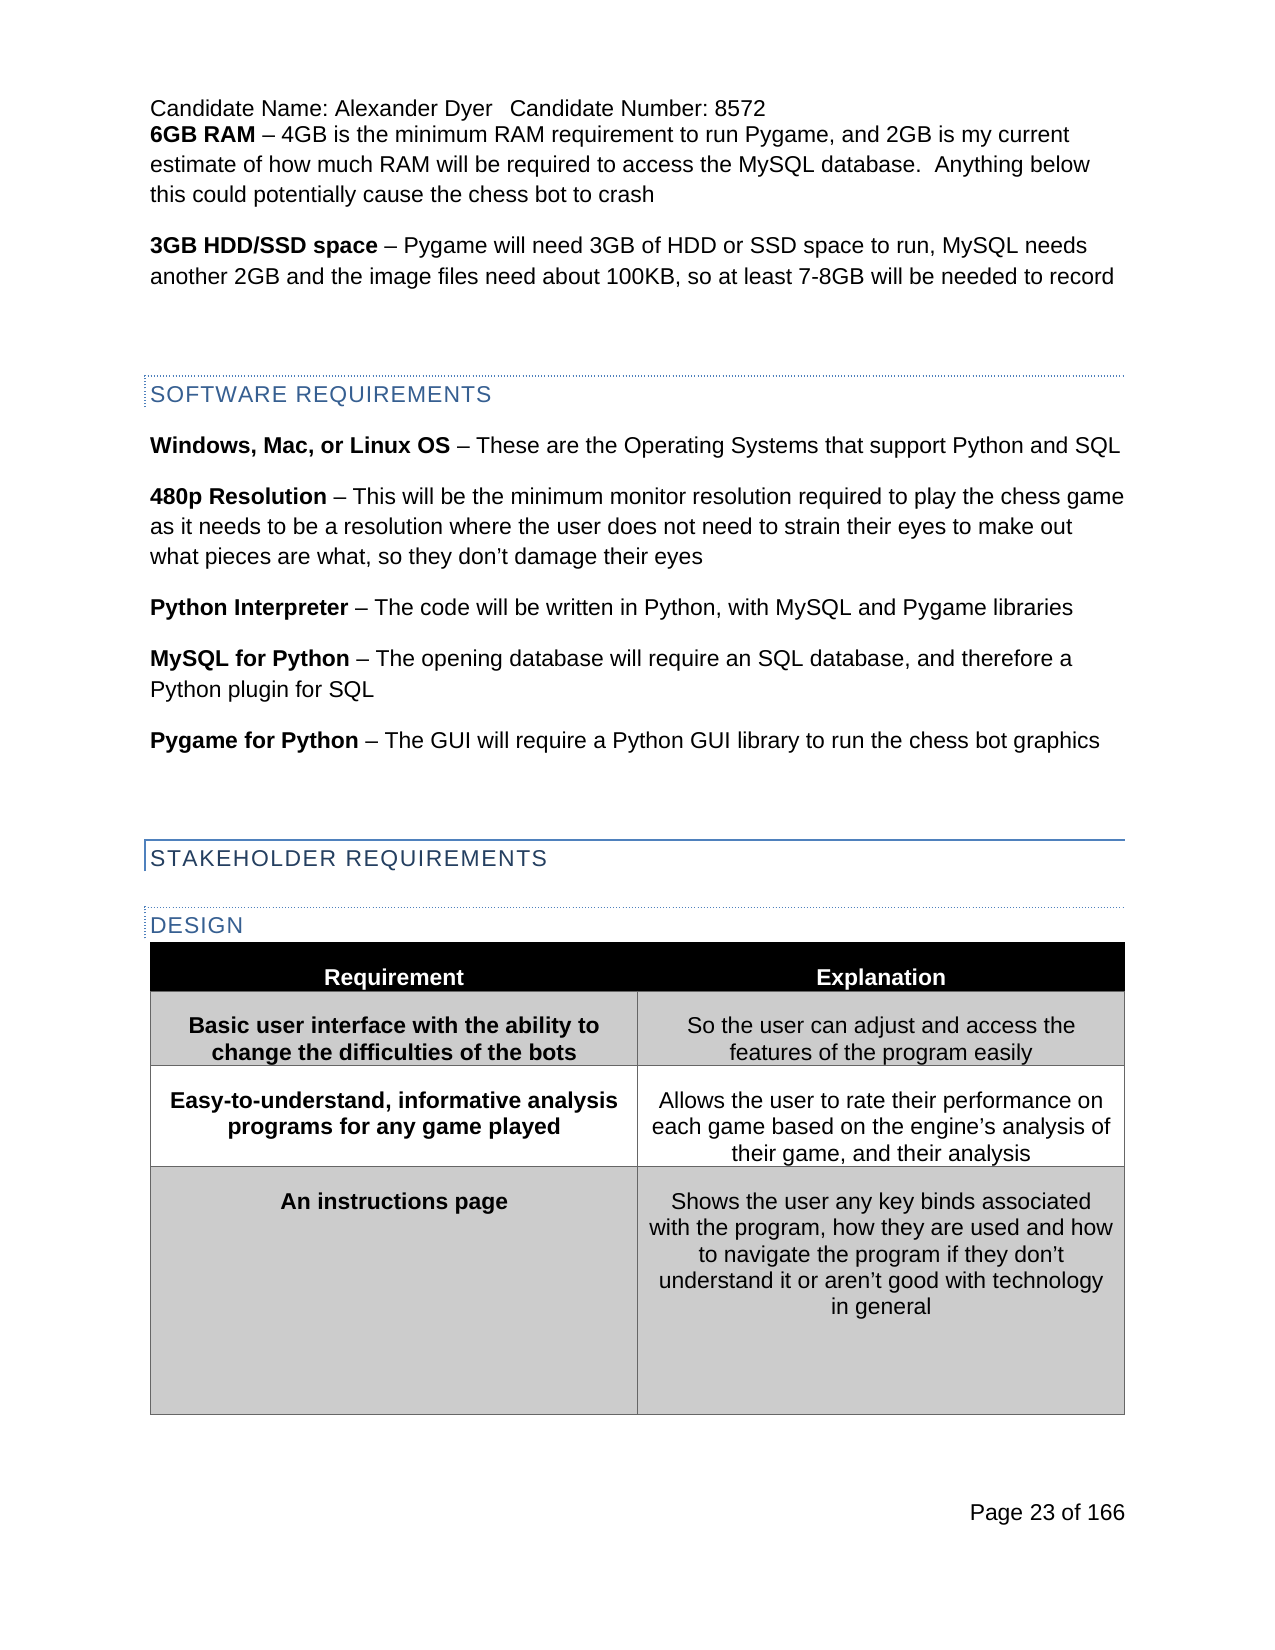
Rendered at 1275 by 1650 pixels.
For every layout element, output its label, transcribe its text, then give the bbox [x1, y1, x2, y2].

table_cell Basic user interface with the ability to change the difficulties of the bots [151, 992, 637, 1065]
text Windows, Mac, or Linux OS – These are the Operating Systems that support Python and SQL [150, 432, 1125, 458]
table_cell Allows the user to rate their performance on each game based on the engine’s analysis of their game, and their analysis [638, 1066, 1124, 1166]
subtitle Design [144, 906, 1125, 938]
text 6GB RAM – 4GB is the minimum RAM requirement to run Pygame, and 2GB is my current estimate of how much RAM will be required to access the MySQL database. Anything below this could potentially cause the chess bot to crash [150, 121, 1125, 208]
text Pygame for Python – The GUI will require a Python GUI library to run the chess bot graphics [150, 727, 1125, 753]
table_cell An instructions page [151, 1167, 637, 1414]
table_cell Shows the user any key binds associated with the program, how they are used and how to navigate the program if they don’t understand it or aren’t good with technology in general [638, 1167, 1124, 1414]
table_cell So the user can adjust and access the features of the program easily [638, 992, 1124, 1065]
text Python Interpreter – The code will be written in Python, with MySQL and Pygame libraries [150, 594, 1125, 621]
text 480p Resolution – This will be the minimum monitor resolution required to play the chess game as it needs to be a resolution where the user does not need to strain their eyes to make out what pieces are what, so they don’t damage their eyes [150, 483, 1125, 570]
text 3GB HDD/SSD space – Pygame will need 3GB of HDD or SSD space to run, MySQL needs another 2GB and the image files need about 100KB, so at least 7-8GB will be needed to record [150, 232, 1125, 289]
subtitle Software Requirements [144, 375, 1125, 407]
table_cell Easy-to-understand, informative analysis programs for any game played [151, 1066, 637, 1166]
table_header Requirement [151, 943, 637, 991]
table_header Explanation [638, 943, 1124, 991]
text MySQL for Python – The opening database will require an SQL database, and therefore a Python plugin for SQL [150, 645, 1125, 702]
subtitle Stakeholder Requirements [146, 841, 1125, 871]
